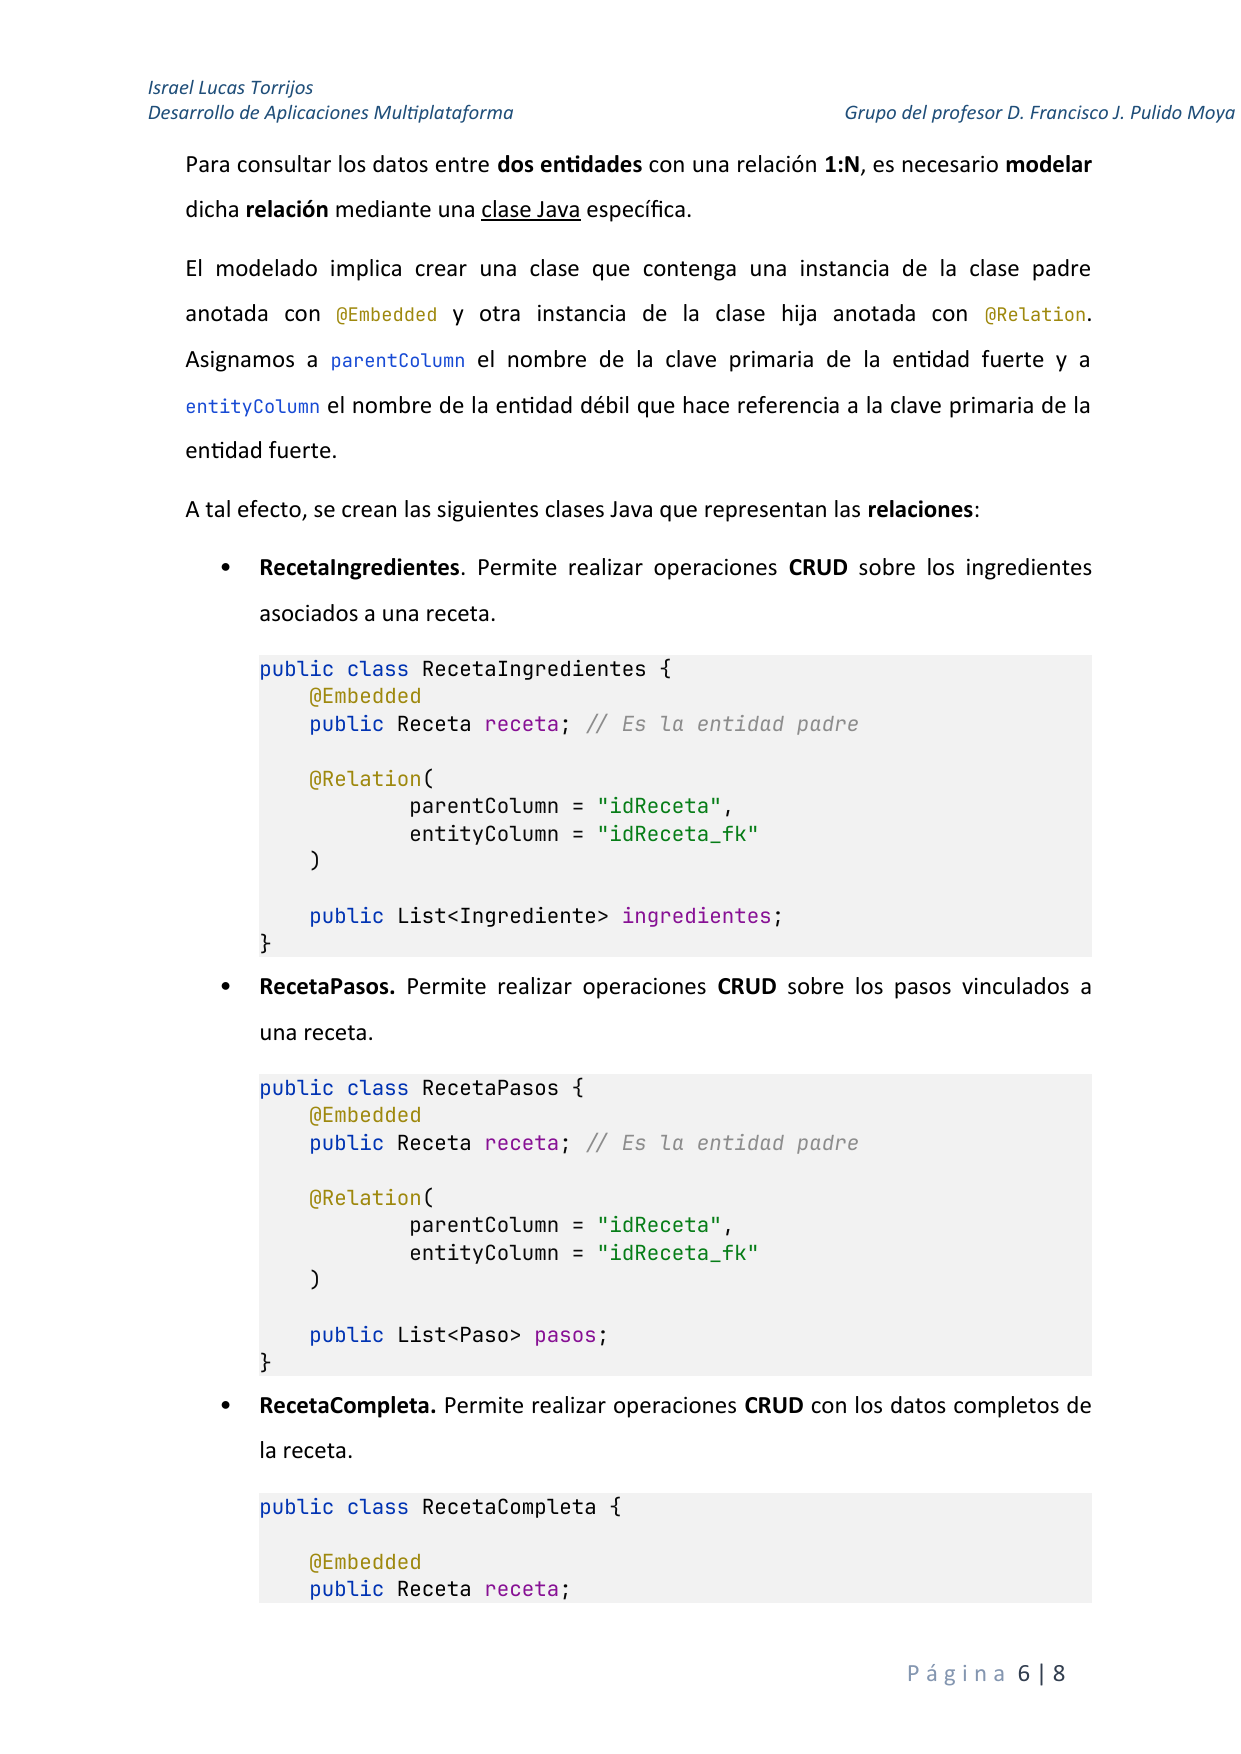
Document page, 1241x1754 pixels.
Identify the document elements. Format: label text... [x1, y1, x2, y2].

text Para consultar los datos entre dos entidades con una relación 1:N, es necesario modelar dicha relación mediante una clase Java específica. [185, 148, 1092, 224]
text RecetaPasos. Permite realizar operaciones CRUD sobre los pasos vinculados a una receta. [222, 970, 1092, 1046]
text RecetaCompleta. Permite realizar operaciones CRUD con los datos completos de la receta. [222, 1389, 1092, 1465]
text public class RecetaIngredientes { @Embedded public Receta receta; // Es la entidad padre @Relation( parentColumn = "idReceta", entityColumn = "idReceta_fk" ) public List<Ingrediente> ingredientes; } [259, 655, 1092, 957]
text public class RecetaPasos { @Embedded public Receta receta; // Es la entidad padre @Relation( parentColumn = "idReceta", entityColumn = "idReceta_fk" ) public List<Paso> pasos; } [259, 1074, 1092, 1376]
text El modelado implica crear una clase que contenga una instancia de la clase padre anotada con @Embedded y otra instancia de la clase hija anotada con @Relation. Asignamos a parentColumn el nombre de la clave primaria de la entidad fuerte y a entityColumn el nombre de la entidad débil que hace referencia a la clave primaria de la entidad fuerte. [185, 252, 1092, 465]
text RecetaIngredientes. Permite realizar operaciones CRUD sobre los ingredientes asociados a una receta. [222, 551, 1092, 627]
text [259, 1493, 1092, 1603]
text A tal efecto, se crean las siguientes clases Java que representan las relaciones: [185, 493, 1092, 523]
